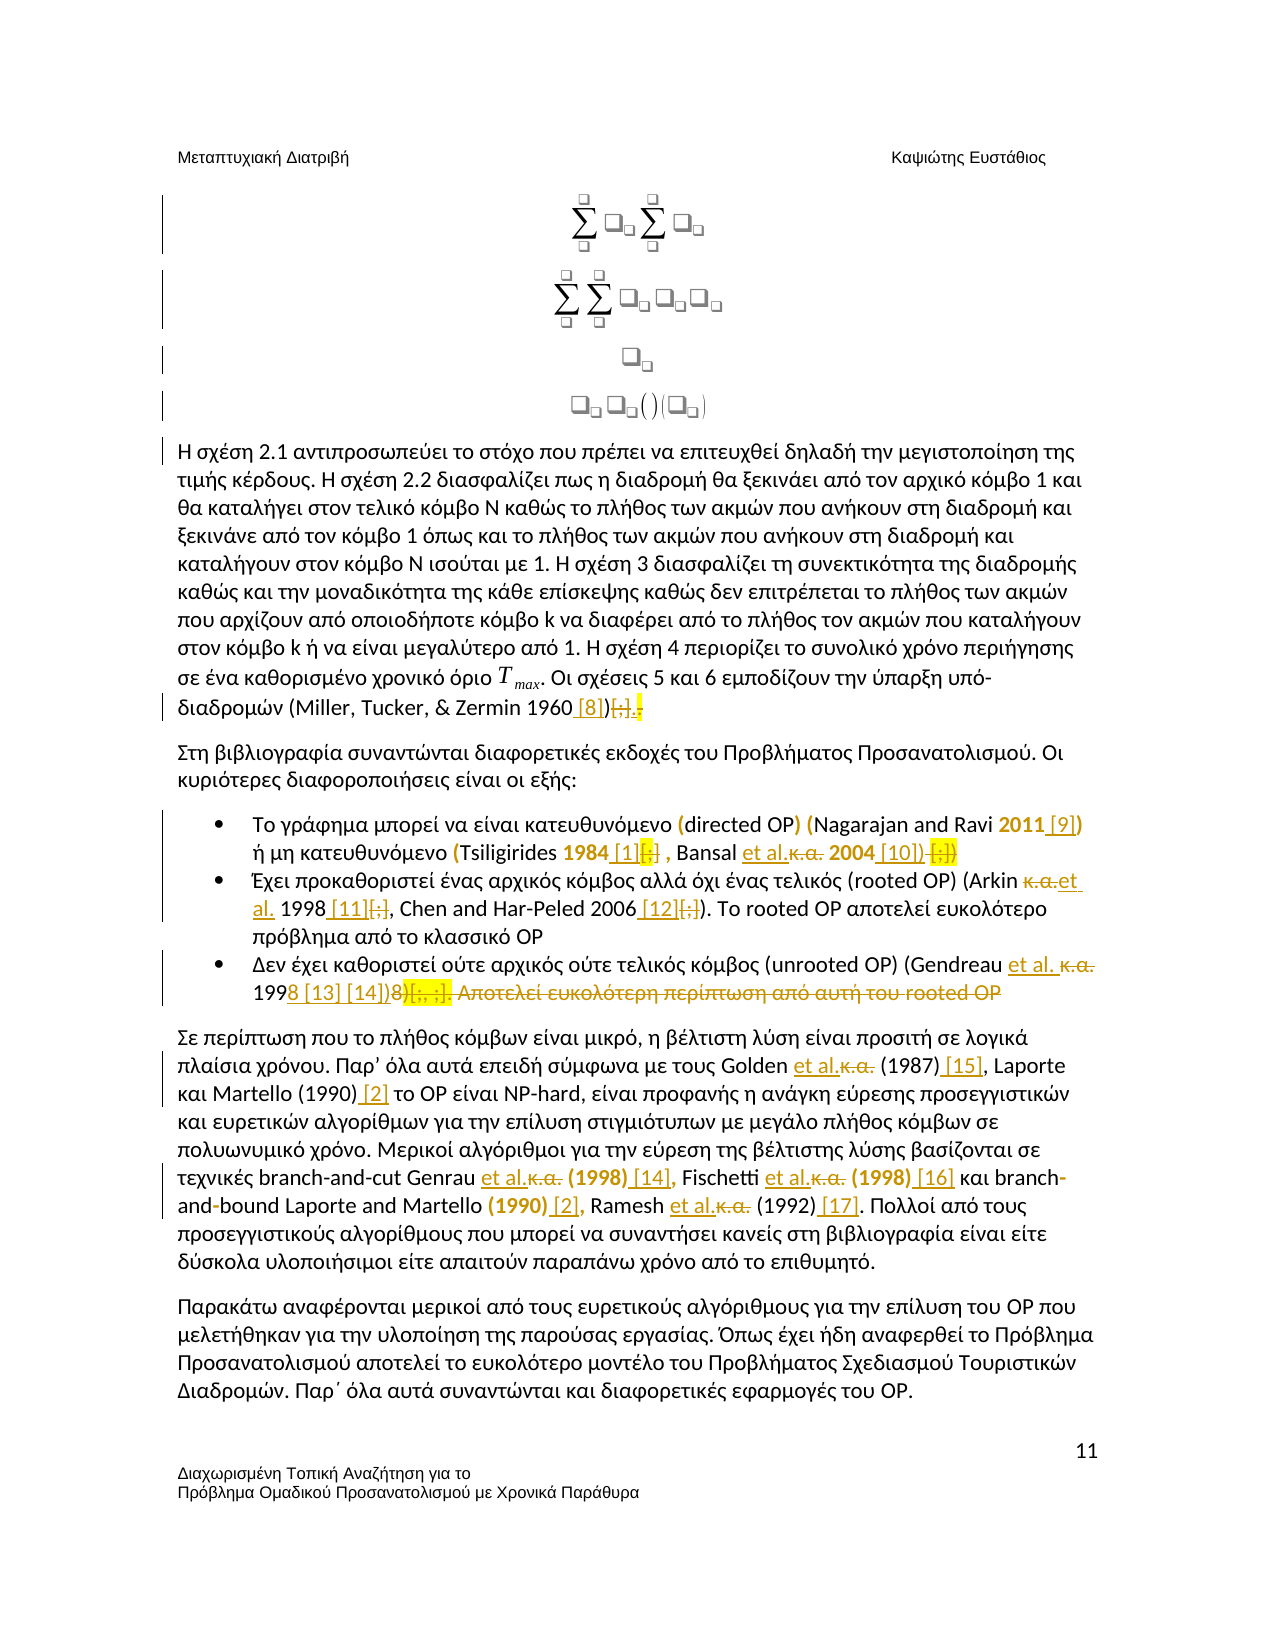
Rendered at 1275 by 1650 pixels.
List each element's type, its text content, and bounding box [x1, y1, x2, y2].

list Έχει προκαθοριστεί ένας αρχικός κόμβος αλλά όχι ένας τελικός (rooted OP) (Arkin 1998, Chen and Har-Peled 2006). Το rooted OP αποτελεί ευκολότερο πρόβλημα από το κλασσικό OP [215, 866, 1098, 950]
list Το γράφημα μπορεί να είναι κατευθυνόμενο (directed OP) (Nagarajan and Ravi 2011) ή μη κατευθυνόμενο (Tsiligirides 1984 , Bansal 2004 [215, 810, 1098, 866]
list Δεν έχει καθοριστεί ούτε αρχικός ούτε τελικός κόμβος (unrooted OP) (Gendreau 199 [215, 950, 1098, 1006]
text Παρακάτω αναφέρονται μερικοί από τους ευρετικούς αλγόριθμους για την επίλυση του OP που μελετήθηκαν για την υλοποίηση της παρούσας εργασίας. Όπως έχει ήδη αναφερθεί το Πρόβλημα Προσανατολισμού αποτελεί το ευκολότερο μοντέλο του Προβλήματος Σχεδιασμού Τουριστικών Διαδρομών. Παρ΄ όλα αυτά συναντώνται και διαφορετικές εφαρμογές του OP. [177, 1292, 1098, 1404]
text Σε περίπτωση που το πλήθος κόμβων είναι μικρό, η βέλτιστη λύση είναι προσιτή σε λογικά πλαίσια χρόνου. Παρ’ όλα αυτά επειδή σύμφωνα με τους Golden (1987), Laporte και Martello (1990) το OP είναι NP-hard, είναι προφανής η ανάγκη εύρεσης προσεγγιστικών και ευρετικών αλγορίθμων για την επίλυση στιγμιότυπων με μεγάλο πλήθος κόμβων σε πολυωνυμικό χρόνο. Μερικοί αλγόριθμοι για την εύρεση της βέλτιστης λύσης βασίζονται σε τεχνικές branch-and-cut Genrau (1998), Fischetti (1998) και branch-and-bound Laporte and Martello (1990), Ramesh (1992). Πολλοί από τους προσεγγιστικούς αλγορίθμους που μπορεί να συναντήσει κανείς στη βιβλιογραφία είναι είτε δύσκολα υλοποιήσιμοι είτε απαιτούν παραπάνω χρόνο από το επιθυμητό. [177, 1023, 1098, 1275]
text Η σχέση 2.1 αντιπροσωπεύει το στόχο που πρέπει να επιτευχθεί δηλαδή την μεγιστοποίηση της τιμής κέρδους. Η σχέση 2.2 διασφαλίζει πως η διαδρομή θα ξεκινάει από τον αρχικό κόμβο 1 και θα καταλήγει στον τελικό κόμβο Ν καθώς το πλήθος των ακμών που ανήκουν στη διαδρομή και ξεκινάνε από τον κόμβο 1 όπως και το πλήθος των ακμών που ανήκουν στη διαδρομή και καταλήγουν στον κόμβο Ν ισούται με 1. Η σχέση 3 διασφαλίζει τη συνεκτικότητα της διαδρομής καθώς και την μοναδικότητα της κάθε επίσκεψης καθώς δεν επιτρέπεται το πλήθος των ακμών που αρχίζουν από οποιοδήποτε κόμβο k να διαφέρει από το πλήθος τον ακμών που καταλήγουν στον κόμβο k ή να είναι μεγαλύτερο από 1. Η σχέση 4 περιορίζει το συνολικό χρόνο περιήγησης σε ένα καθορισμένο χρονικό όριο . Οι σχέσεις 5 και 6 εμποδίζουν την ύπαρξη υπό-διαδρομών (Miller, Tucker, & Zermin 1960) [177, 437, 1098, 721]
text Στη βιβλιογραφία συναντώνται διαφορετικές εκδοχές του Προβλήματος Προσανατολισμού. Οι κυριότερες διαφοροποιήσεις είναι οι εξής: [177, 738, 1098, 794]
